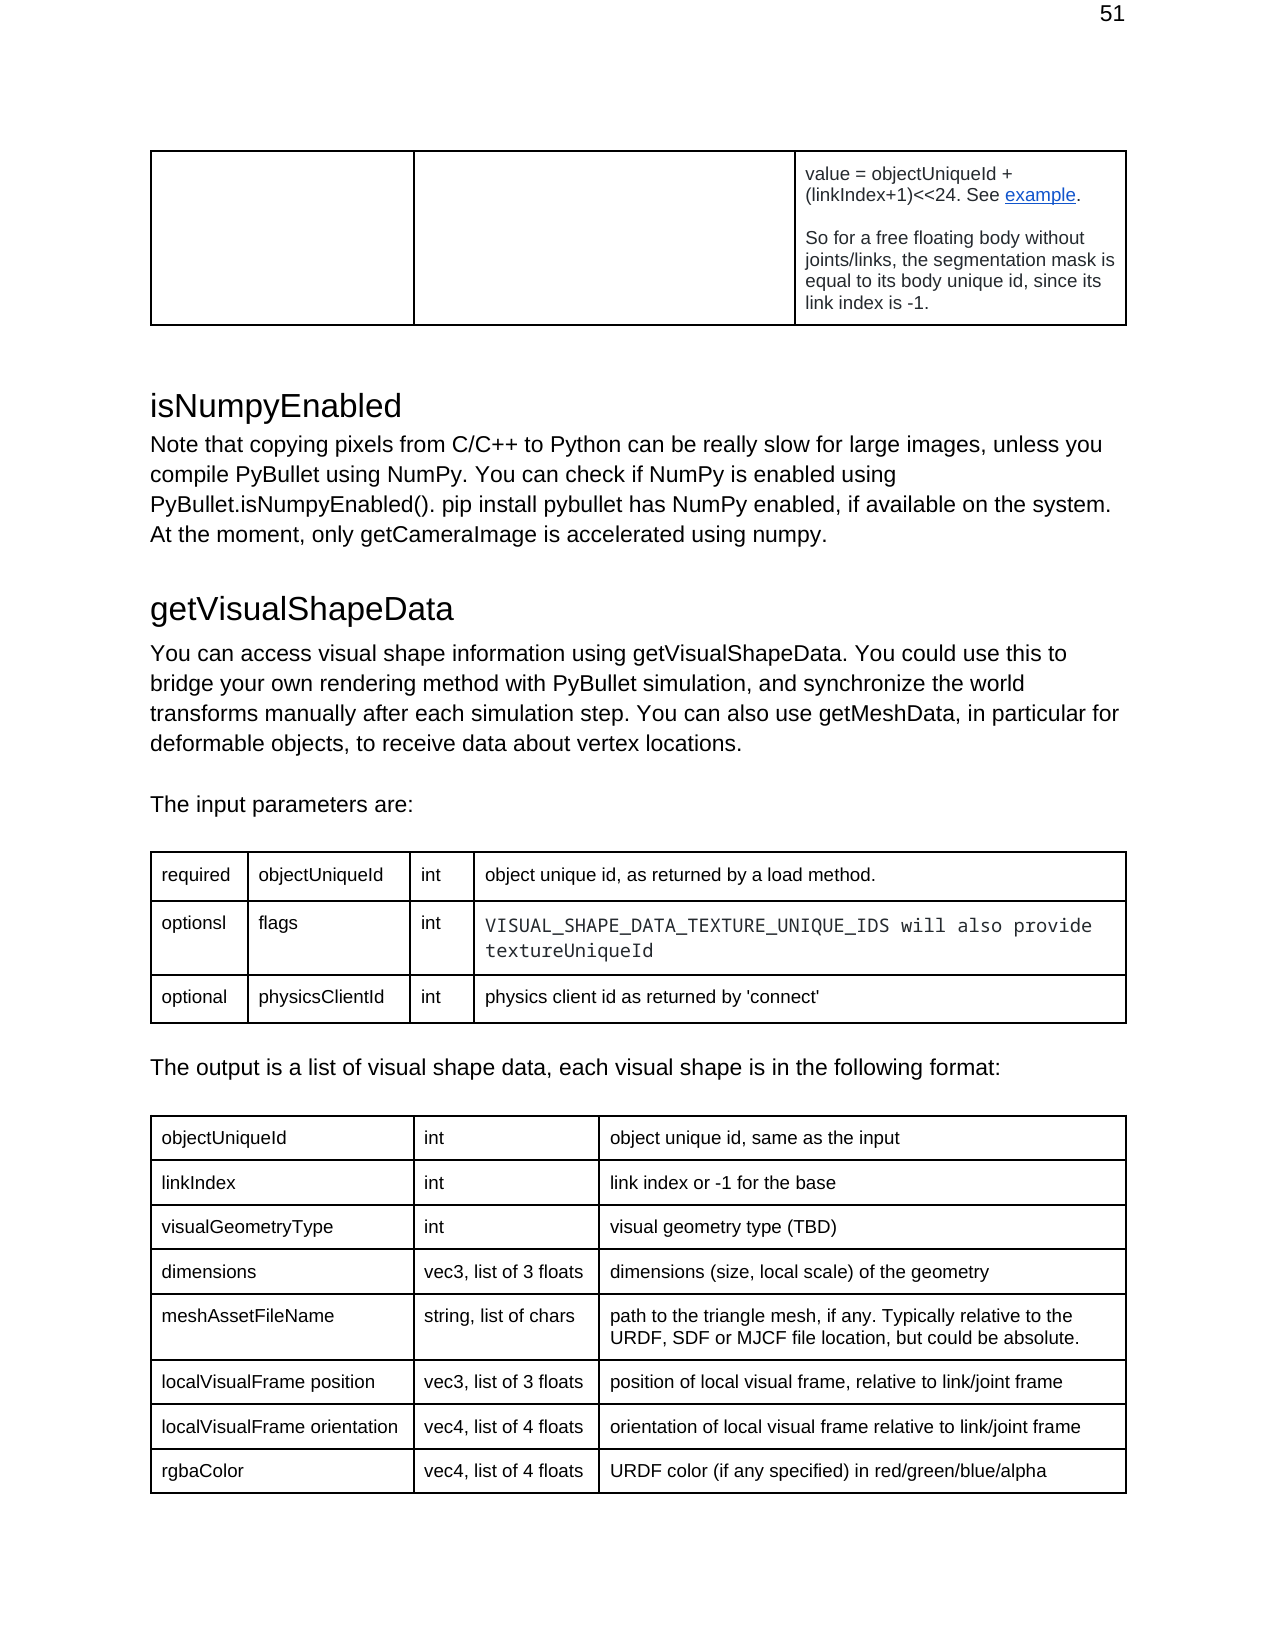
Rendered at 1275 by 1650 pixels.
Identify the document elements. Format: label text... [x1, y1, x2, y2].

table_header objectUniqueId [152, 1117, 413, 1159]
table_cell vec3, list of 3 floats [415, 1361, 598, 1403]
table_header int [411, 853, 473, 899]
table_cell linkIndex [152, 1161, 413, 1203]
table_cell optionsl [152, 902, 247, 973]
table_cell dimensions [152, 1250, 413, 1292]
text Note that copying pixels from C/C++ to Python can be really slow for large images, unless you compile PyBullet using NumPy. You can check if NumPy is enabled using PyBullet.isNumpyEnabled(). pip install pybullet has NumPy enabled, if available on the system. [150, 431, 1125, 517]
table_cell optional [152, 976, 247, 1022]
table_header int [415, 1117, 598, 1159]
table_cell dimensions (size, local scale) of the geometry [600, 1250, 1125, 1292]
table_cell visualGeometryType [152, 1206, 413, 1248]
table_cell int [411, 976, 473, 1022]
table_cell VISUAL_SHAPE_DATA_TEXTURE_UNIQUE_IDS will also provide textureUniqueId [475, 902, 1125, 973]
table_cell localVisualFrame orientation [152, 1405, 413, 1447]
table_cell orientation of local visual frame relative to link/joint frame [600, 1405, 1125, 1447]
table_header objectUniqueId [249, 853, 409, 899]
table_cell string, list of chars [415, 1295, 598, 1358]
table_header object unique id, as returned by a load method. [475, 853, 1125, 899]
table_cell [152, 152, 413, 324]
table_cell link index or -1 for the base [600, 1161, 1125, 1203]
table_cell physics client id as returned by 'connect' [475, 976, 1125, 1022]
table_cell meshAssetFileName [152, 1295, 413, 1358]
table_cell vec4, list of 4 floats [415, 1450, 598, 1492]
table_cell path to the triangle mesh, if any. Typically relative to the URDF, SDF or MJCF file location, but could be absolute. [600, 1295, 1125, 1358]
subtitle getVisualShapeData [150, 589, 1125, 627]
table_cell flags [249, 902, 409, 973]
text At the moment, only getCameraImage is accelerated using numpy. [150, 521, 1125, 547]
table_cell int [415, 1161, 598, 1203]
table_cell vec3, list of 3 floats [415, 1250, 598, 1292]
table_cell visual geometry type (TBD) [600, 1206, 1125, 1248]
table_cell position of local visual frame, relative to link/joint frame [600, 1361, 1125, 1403]
table_cell rgbaColor [152, 1450, 413, 1492]
table_cell vec4, list of 4 floats [415, 1405, 598, 1447]
text isNumpyEnabled [150, 386, 1125, 425]
text The output is a list of visual shape data, each visual shape is in the following format: [150, 1054, 1125, 1081]
table_header object unique id, same as the input [600, 1117, 1125, 1159]
table_cell localVisualFrame position [152, 1361, 413, 1403]
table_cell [415, 152, 794, 324]
table_header required [152, 853, 247, 899]
table_cell int [415, 1206, 598, 1248]
table_cell physicsClientId [249, 976, 409, 1022]
text You can access visual shape information using getVisualShapeData. You could use this to bridge your own rendering method with PyBullet simulation, and synchronize the world transforms manually after each simulation step. You can also use getMeshData, in particular for deformable objects, to receive data about vertex locations. [150, 640, 1125, 757]
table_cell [796, 152, 1125, 324]
table_cell URDF color (if any specified) in red/green/blue/alpha [600, 1450, 1125, 1492]
text The input parameters are: [150, 791, 1125, 817]
table_cell int [411, 902, 473, 973]
